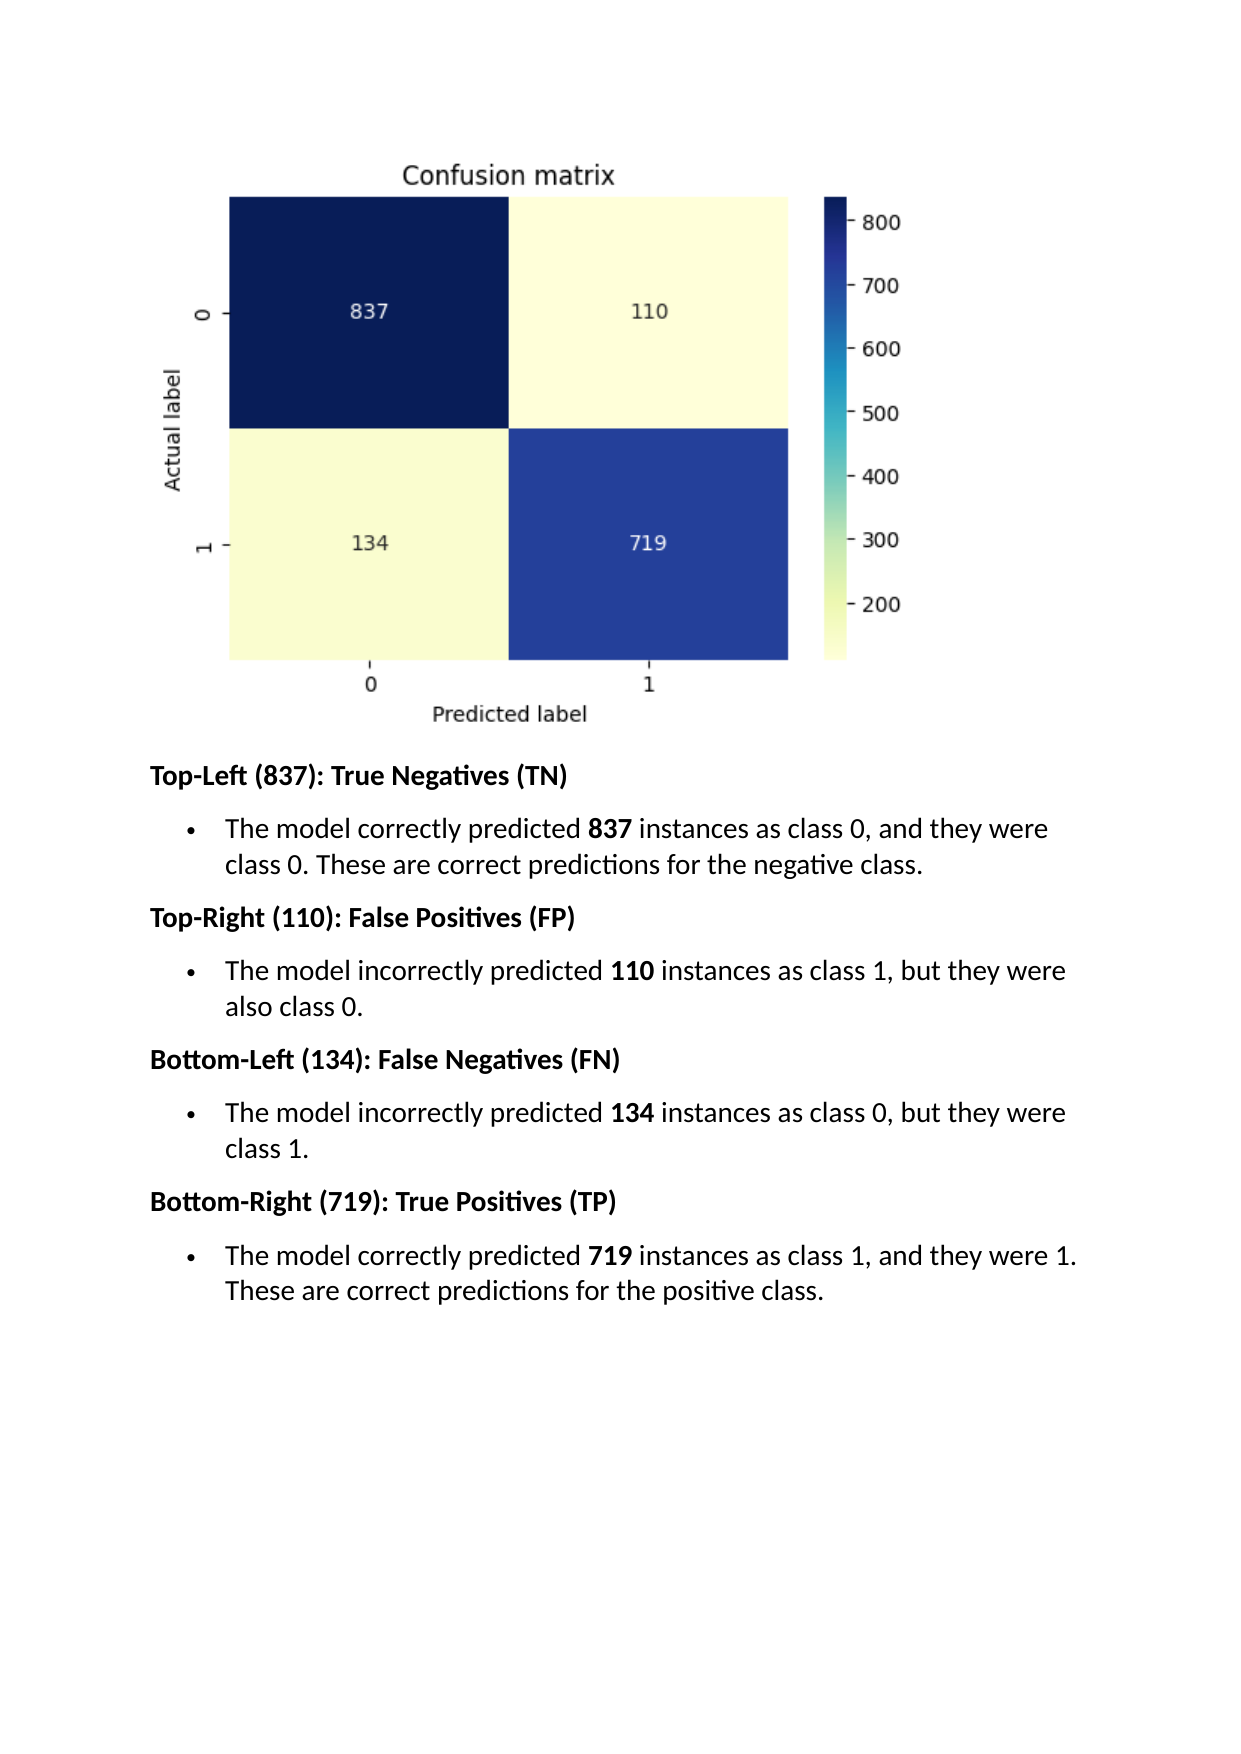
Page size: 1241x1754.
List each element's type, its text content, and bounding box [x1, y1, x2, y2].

text Bottom-Right (719): True Positives (TP) [150, 1183, 1090, 1219]
text Top-Right (110): False Positives (FP) [150, 899, 1090, 935]
list The model correctly predicted 719 instances as class 1, and they were 1. These are correct predictions for the positive class. [187, 1237, 1090, 1308]
picture [150, 150, 915, 740]
text Bottom-Left (134): False Negatives (FN) [150, 1041, 1090, 1077]
list The model correctly predicted 837 instances as class 0, and they were class 0. These are correct predictions for the negative class. [187, 810, 1090, 882]
text Top-Left (837): True Negatives (TN) [150, 757, 1090, 793]
list The model incorrectly predicted 110 instances as class 1, but they were also class 0. [187, 952, 1090, 1024]
list The model incorrectly predicted 134 instances as class 0, but they were class 1. [187, 1094, 1090, 1166]
